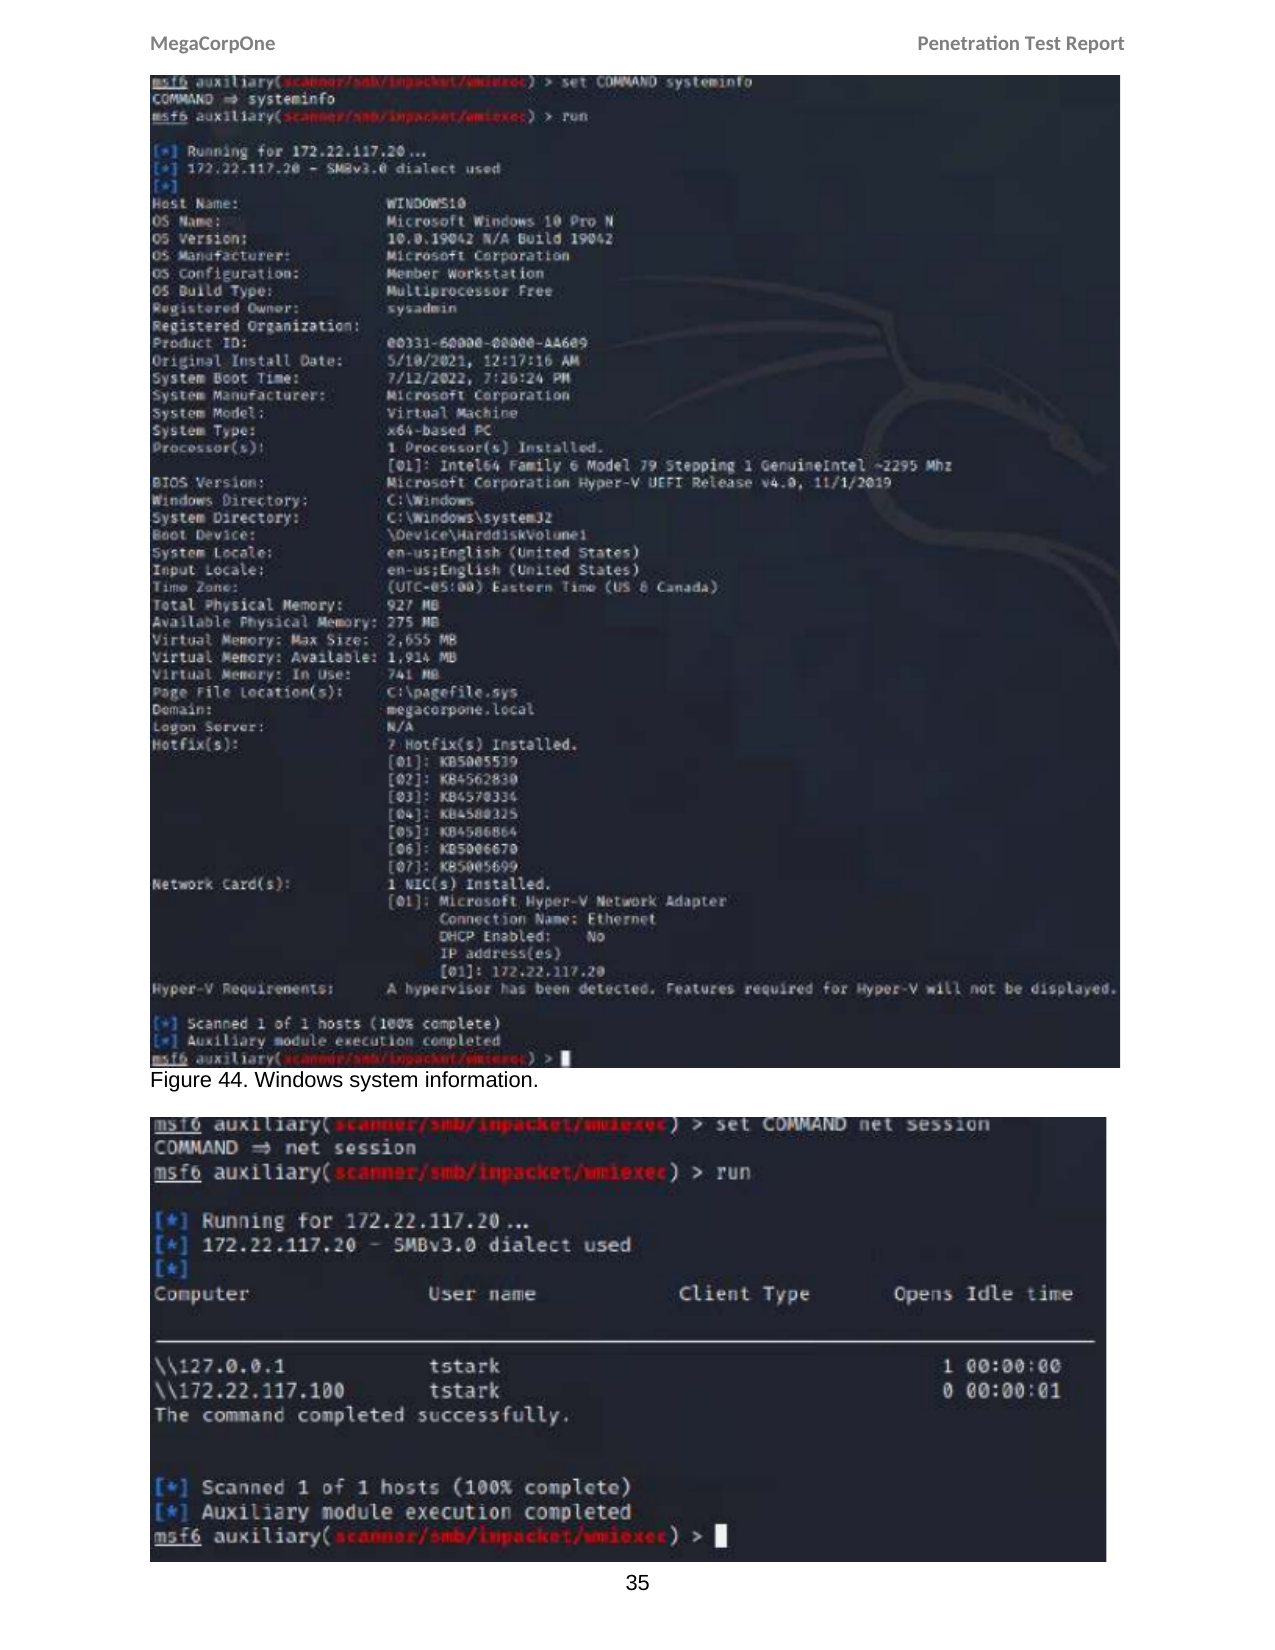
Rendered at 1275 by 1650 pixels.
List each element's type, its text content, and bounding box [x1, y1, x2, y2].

text Figure 44. Windows system information. [150, 1067, 1125, 1092]
picture [150, 1117, 1107, 1562]
picture [150, 75, 1121, 1068]
